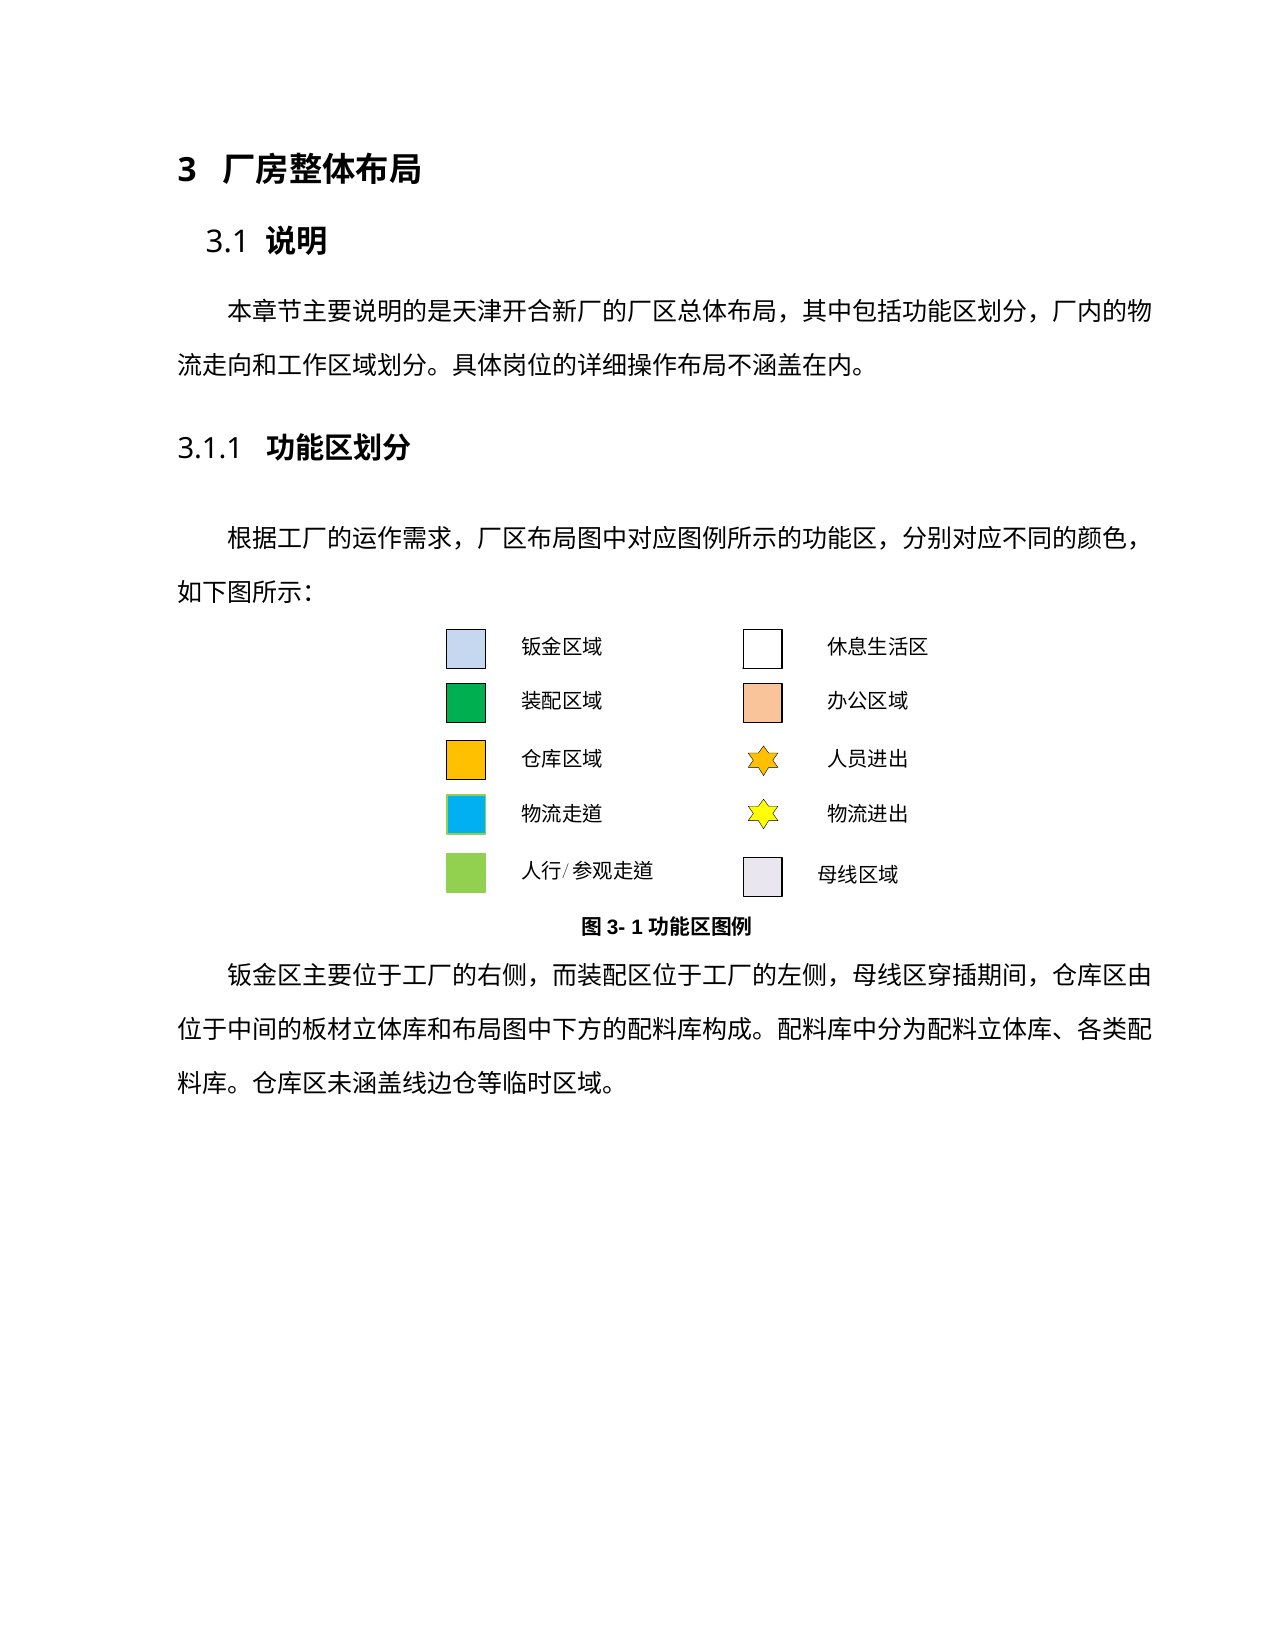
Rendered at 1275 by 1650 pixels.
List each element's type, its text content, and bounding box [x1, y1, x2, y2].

subtitle 功能区划分 [177, 425, 1157, 467]
text 本章节主要说明的是天津开合新厂的厂区总体布局，其中包括功能区划分，厂内的物流走向和工作区域划分。具体岗位的详细操作布局不涵盖在内。 [177, 291, 1157, 382]
subtitle 厂房整体布局 [177, 143, 1157, 192]
text 根据工厂的运作需求，厂区布局图中对应图例所示的功能区，分别对应不同的颜色，如下图所示： [177, 518, 1157, 609]
text 钣金区主要位于工厂的右侧，而装配区位于工厂的左侧，母线区穿插期间，仓库区由位于中间的板材立体库和布局图中下方的配料库构成。配料库中分为配料立体库、各类配料库。仓库区未涵盖线边仓等临时区域。 [177, 955, 1157, 1100]
subtitle 说明 [205, 217, 1157, 262]
text 图3- 1 功能区图例 [177, 910, 1157, 940]
